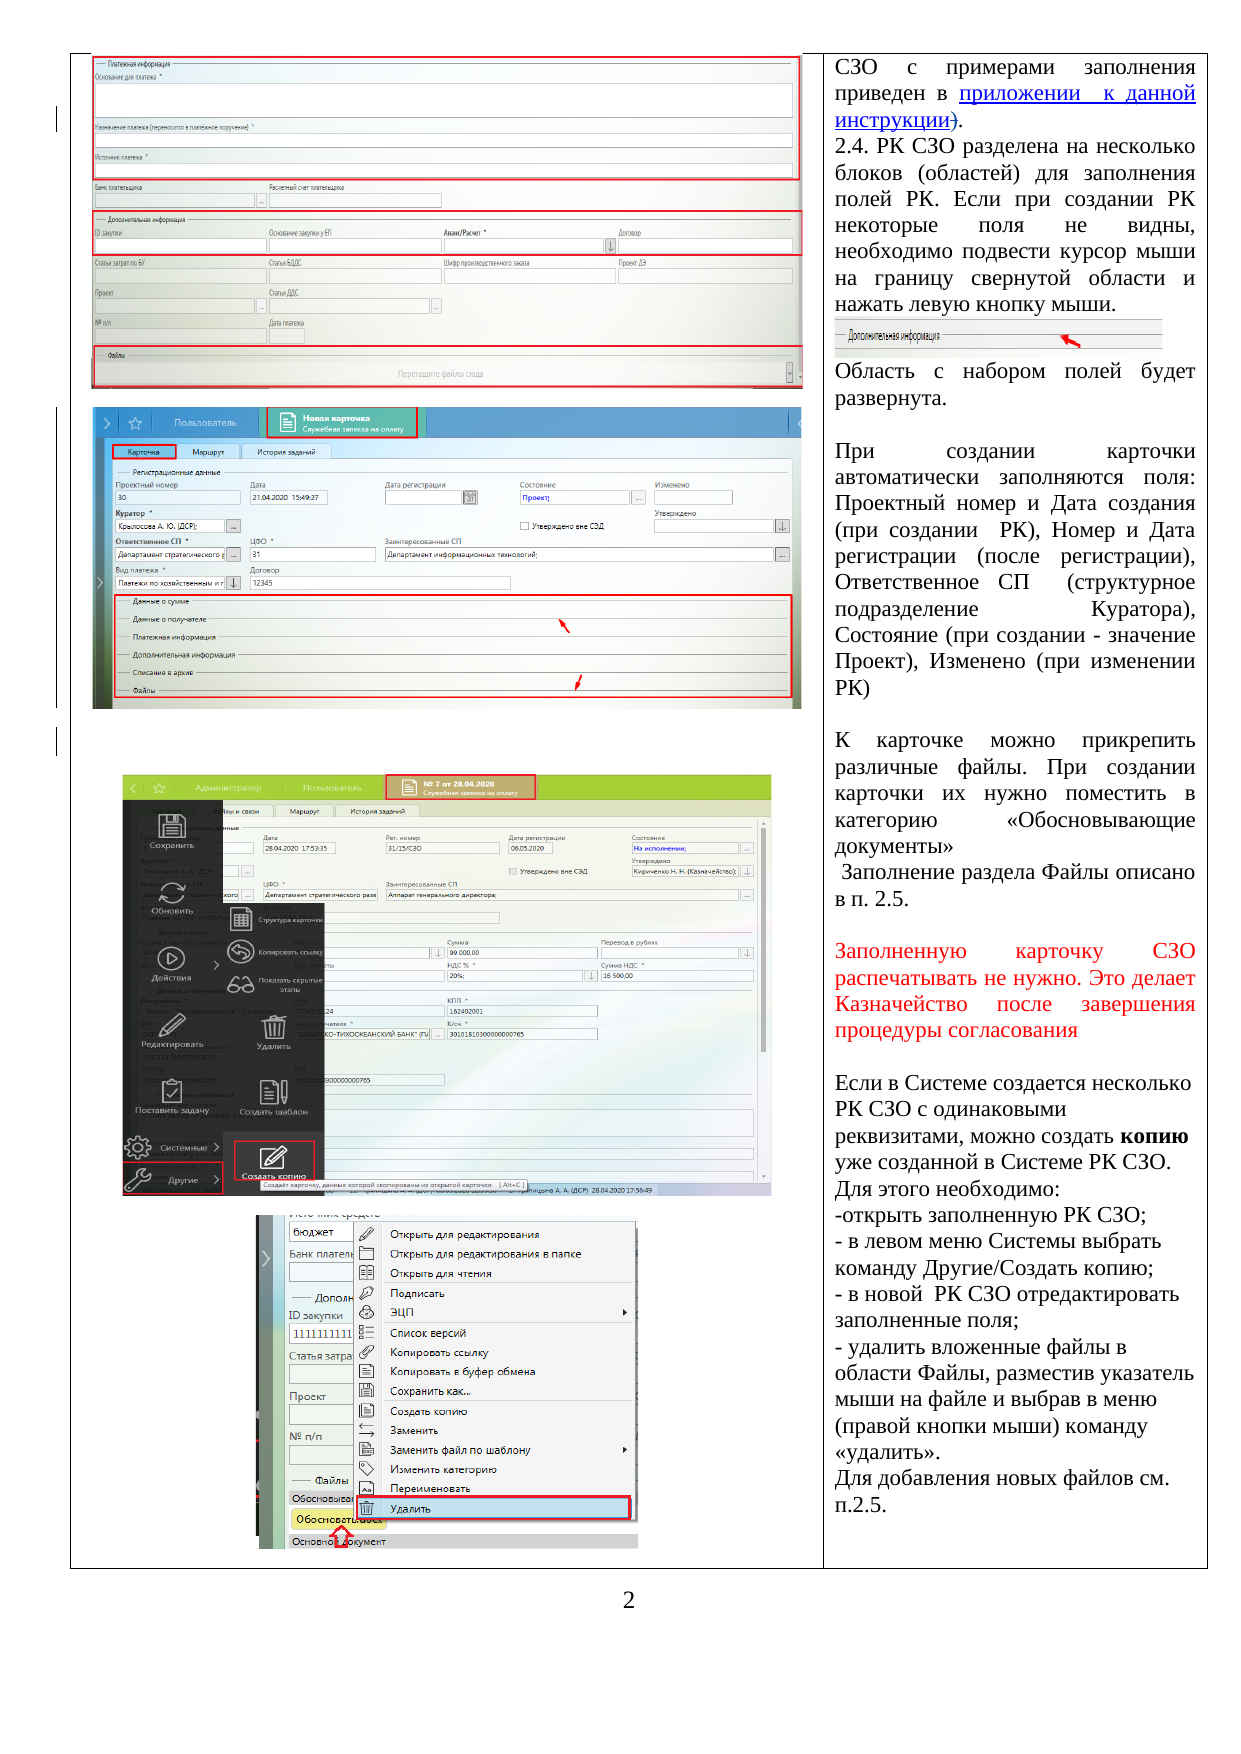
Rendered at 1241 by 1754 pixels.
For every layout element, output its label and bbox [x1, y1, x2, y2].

table_cell [824, 54, 1207, 1568]
picture [122, 774, 772, 1196]
picture [91, 53, 803, 389]
picture [834, 316, 1163, 358]
picture [92, 407, 802, 709]
table_cell [71, 54, 823, 1568]
picture [255, 1215, 639, 1549]
